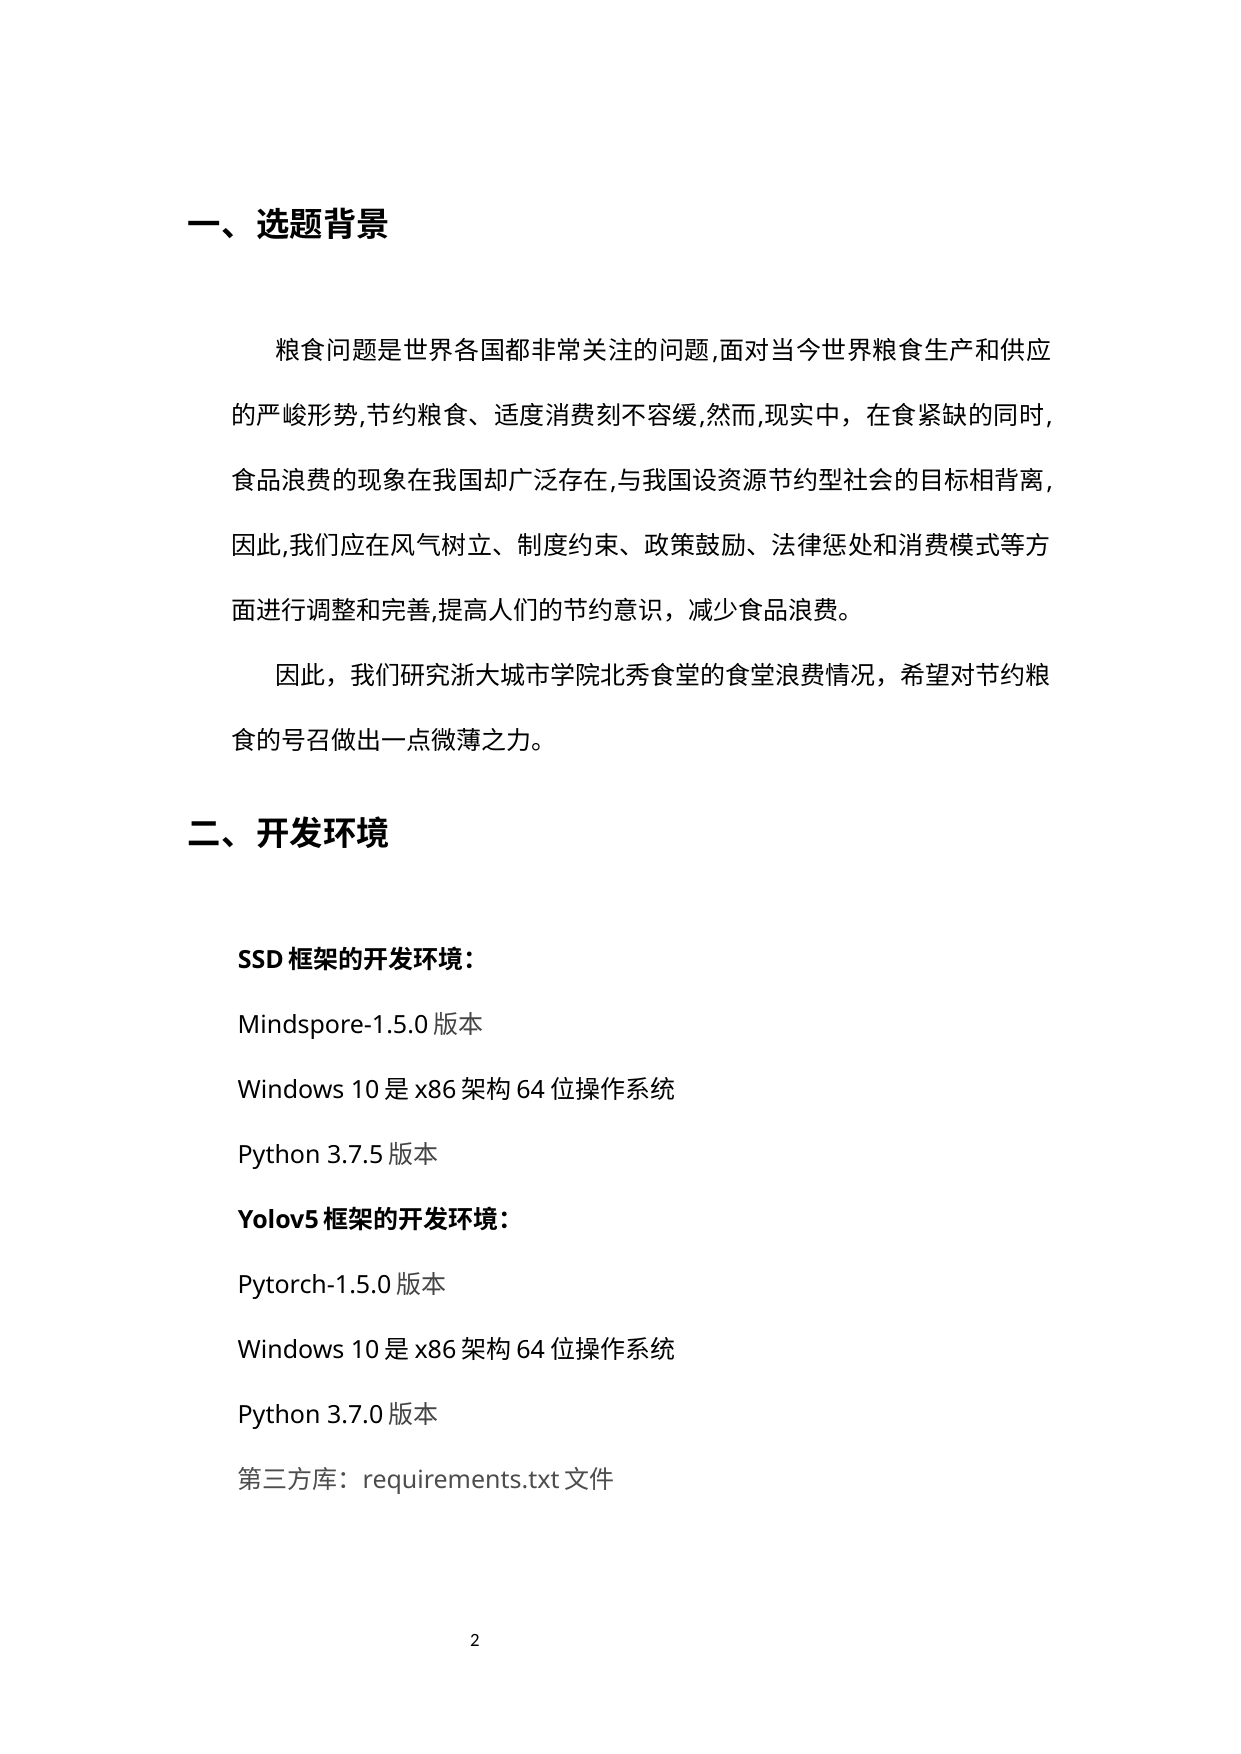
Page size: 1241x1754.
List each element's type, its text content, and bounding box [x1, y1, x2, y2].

text Windows 10是x86架构64位操作系统 [187, 1316, 1053, 1381]
text Yolov5框架的开发环境： [187, 1186, 1053, 1251]
subtitle 选题背景 [187, 189, 1053, 254]
text Windows 10是x86架构64位操作系统 [187, 1056, 1053, 1121]
text 粮食问题是世界各国都非常关注的问题,面对当今世界粮食生产和供应的严峻形势,节约粮食、适度消费刻不容缓,然而,现实中，在食紧缺的同时,食品浪费的现象在我国却广泛存在,与我国设资源节约型社会的目标相背离,因此,我们应在风气树立、制度约束、政策鼓励、法律惩处和消费模式等方面进行调整和完善,提高人们的节约意识，减少食品浪费。 [231, 316, 1053, 641]
text 第三方库：requirements.txt文件 [187, 1446, 1053, 1511]
text 因此，我们研究浙大城市学院北秀食堂的食堂浪费情况，希望对节约粮食的号召做出一点微薄之力。 [231, 641, 1053, 771]
text SSD框架的开发环境： [187, 926, 1053, 991]
text Python 3.7.0版本 [187, 1381, 1053, 1446]
subtitle 开发环境 [187, 798, 1053, 863]
text Mindspore-1.5.0版本 [187, 991, 1053, 1056]
text Pytorch-1.5.0版本 [187, 1251, 1053, 1316]
text Python 3.7.5版本 [187, 1121, 1053, 1186]
